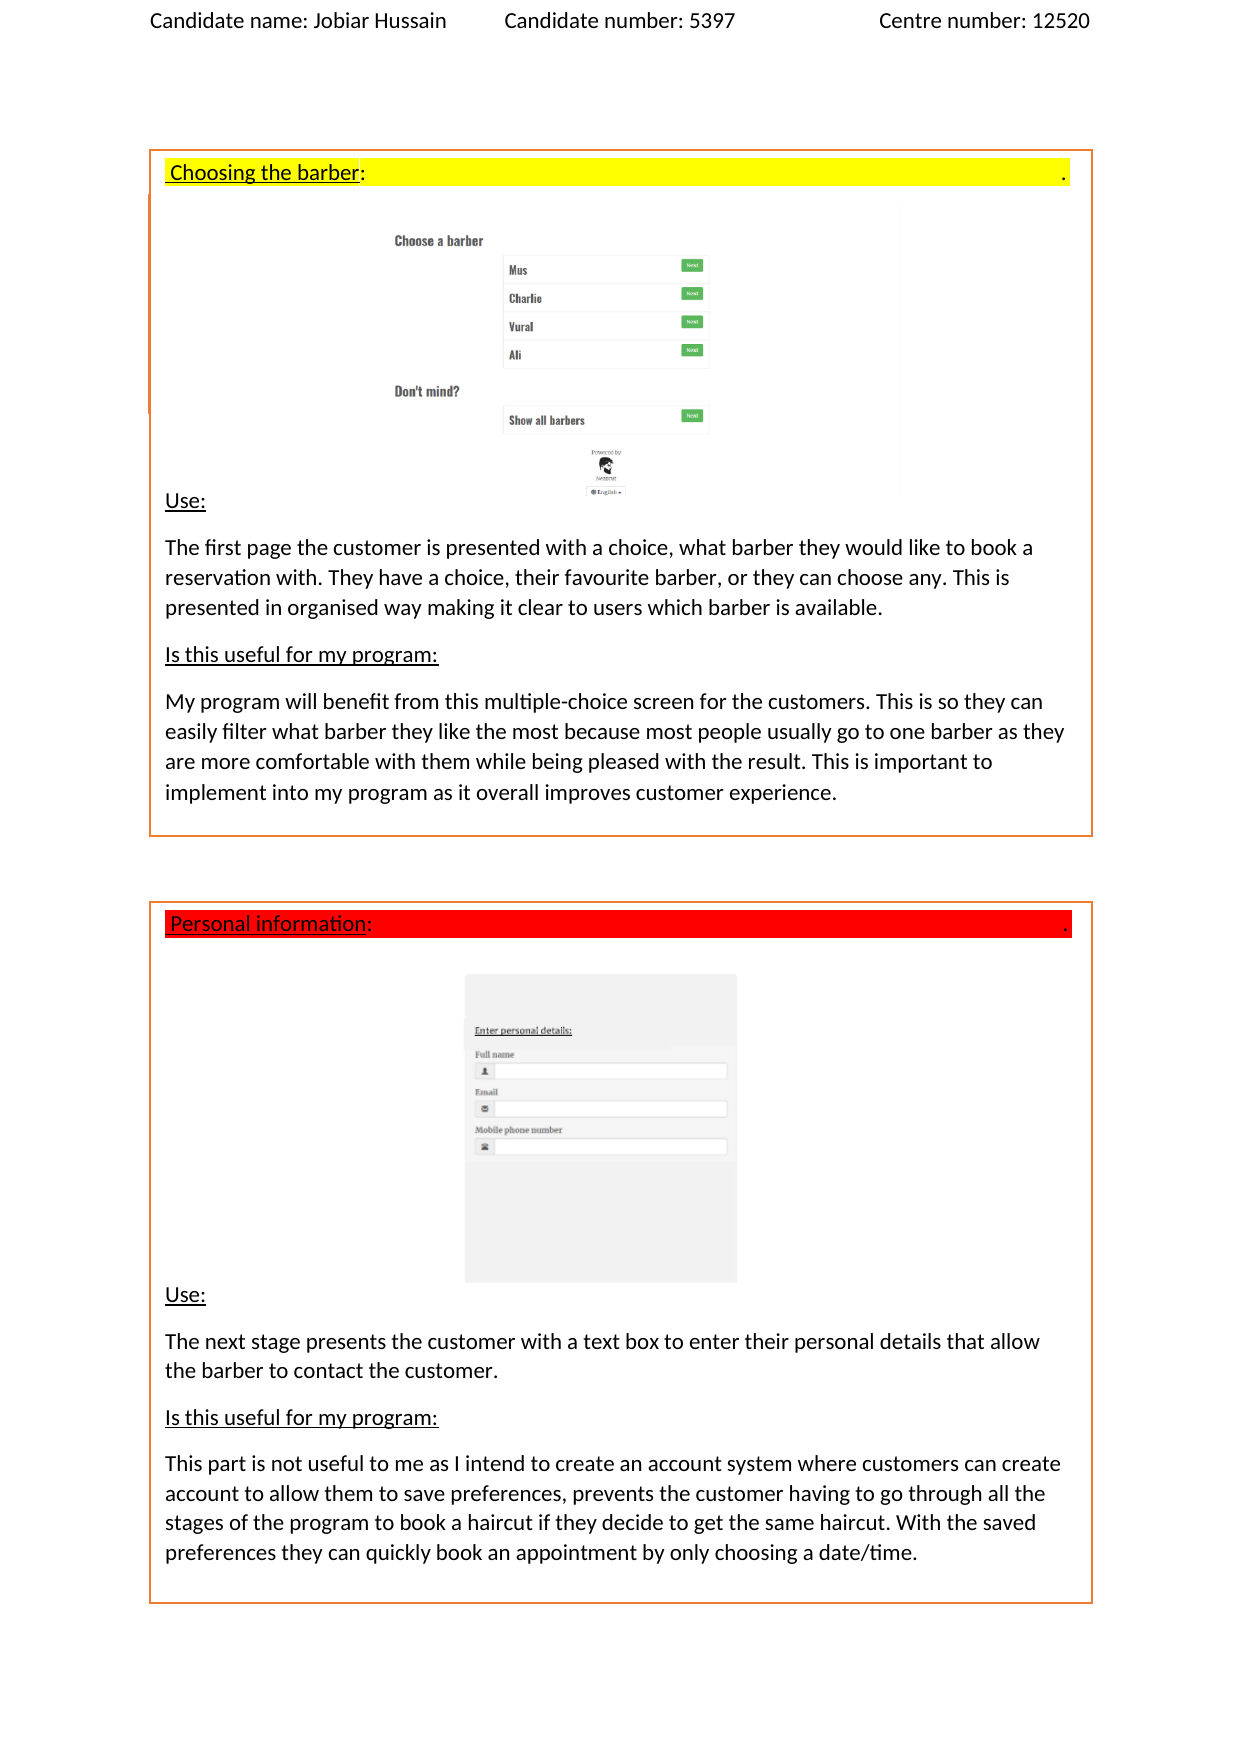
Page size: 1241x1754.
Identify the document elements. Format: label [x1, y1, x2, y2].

picture [312, 204, 900, 496]
picture [257, 942, 927, 1329]
